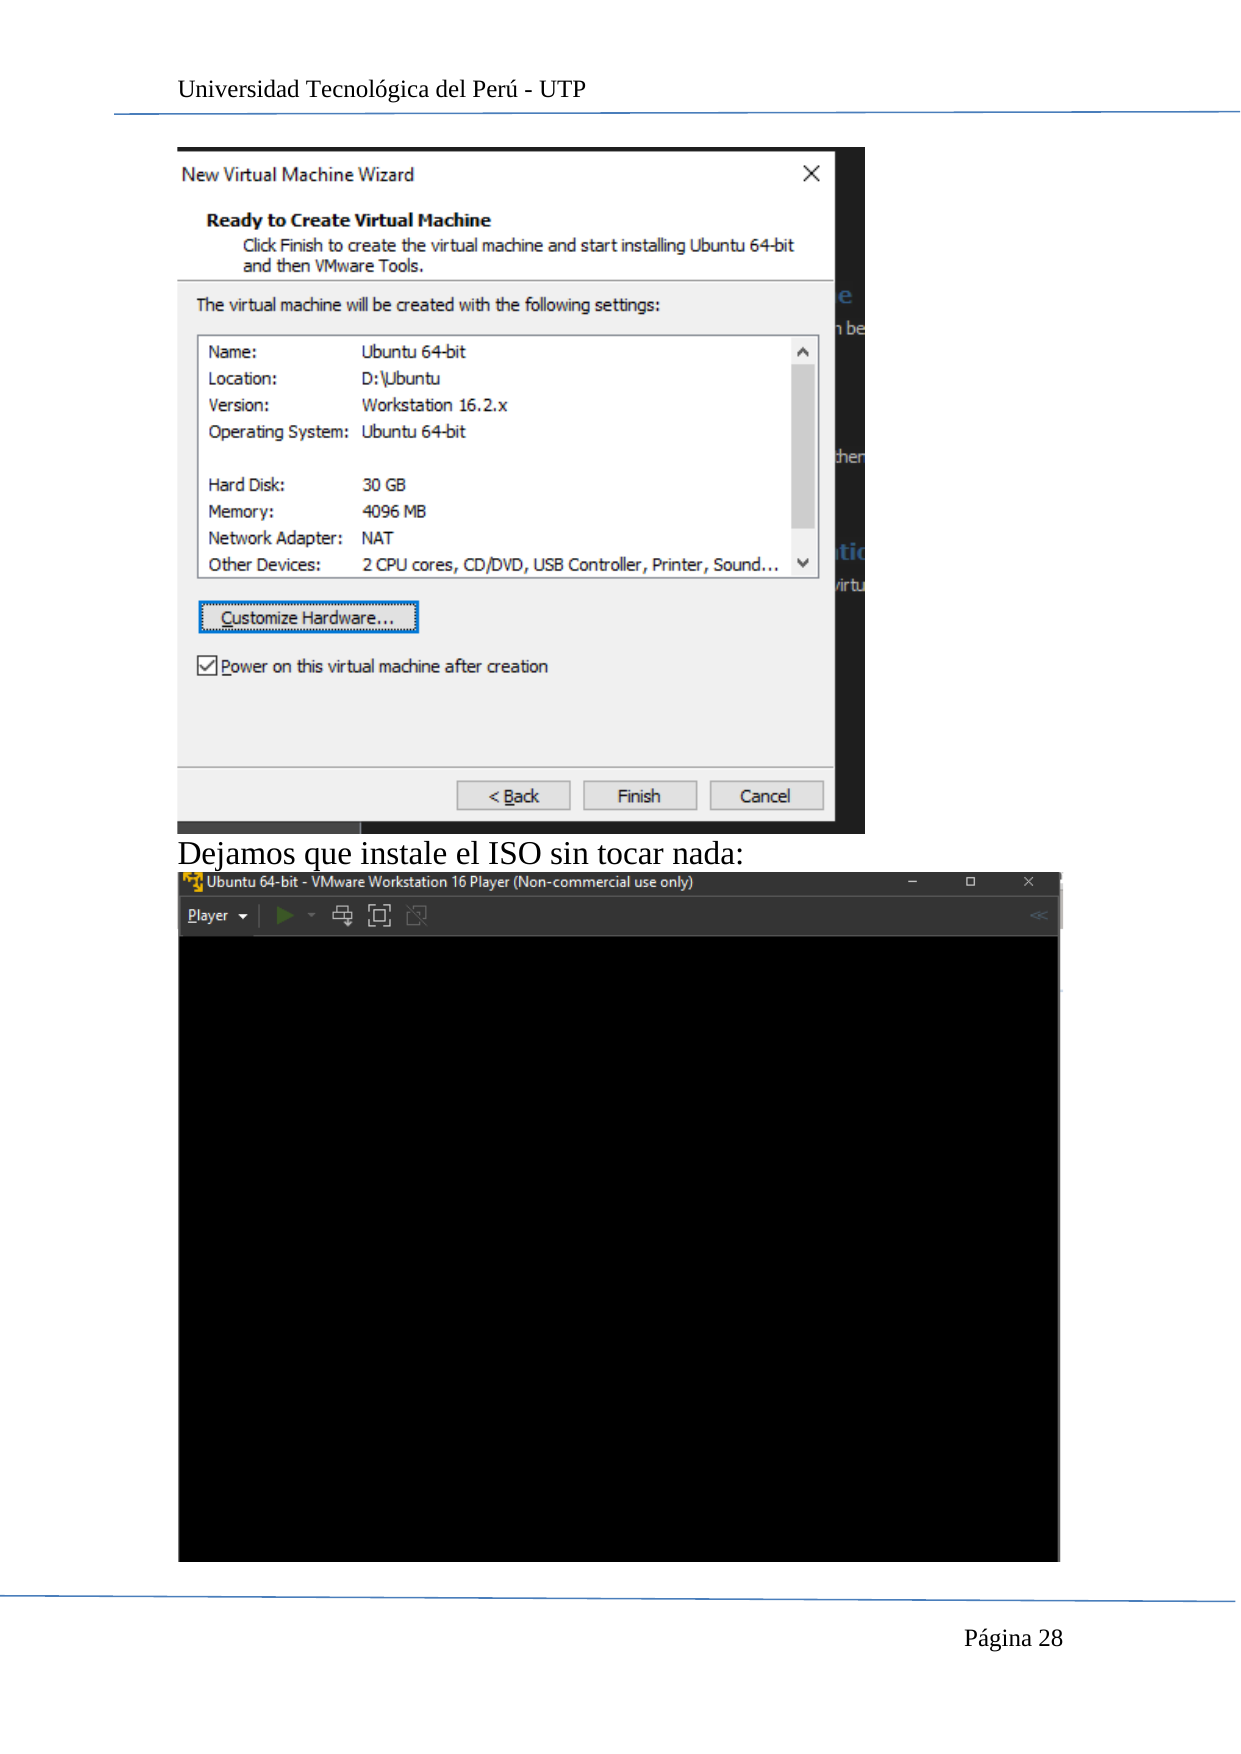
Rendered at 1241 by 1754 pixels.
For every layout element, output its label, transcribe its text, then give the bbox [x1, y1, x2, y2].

picture [177, 147, 865, 834]
text Dejamos que instale el ISO sin tocar nada: [177, 834, 1063, 872]
picture [177, 872, 1064, 1562]
